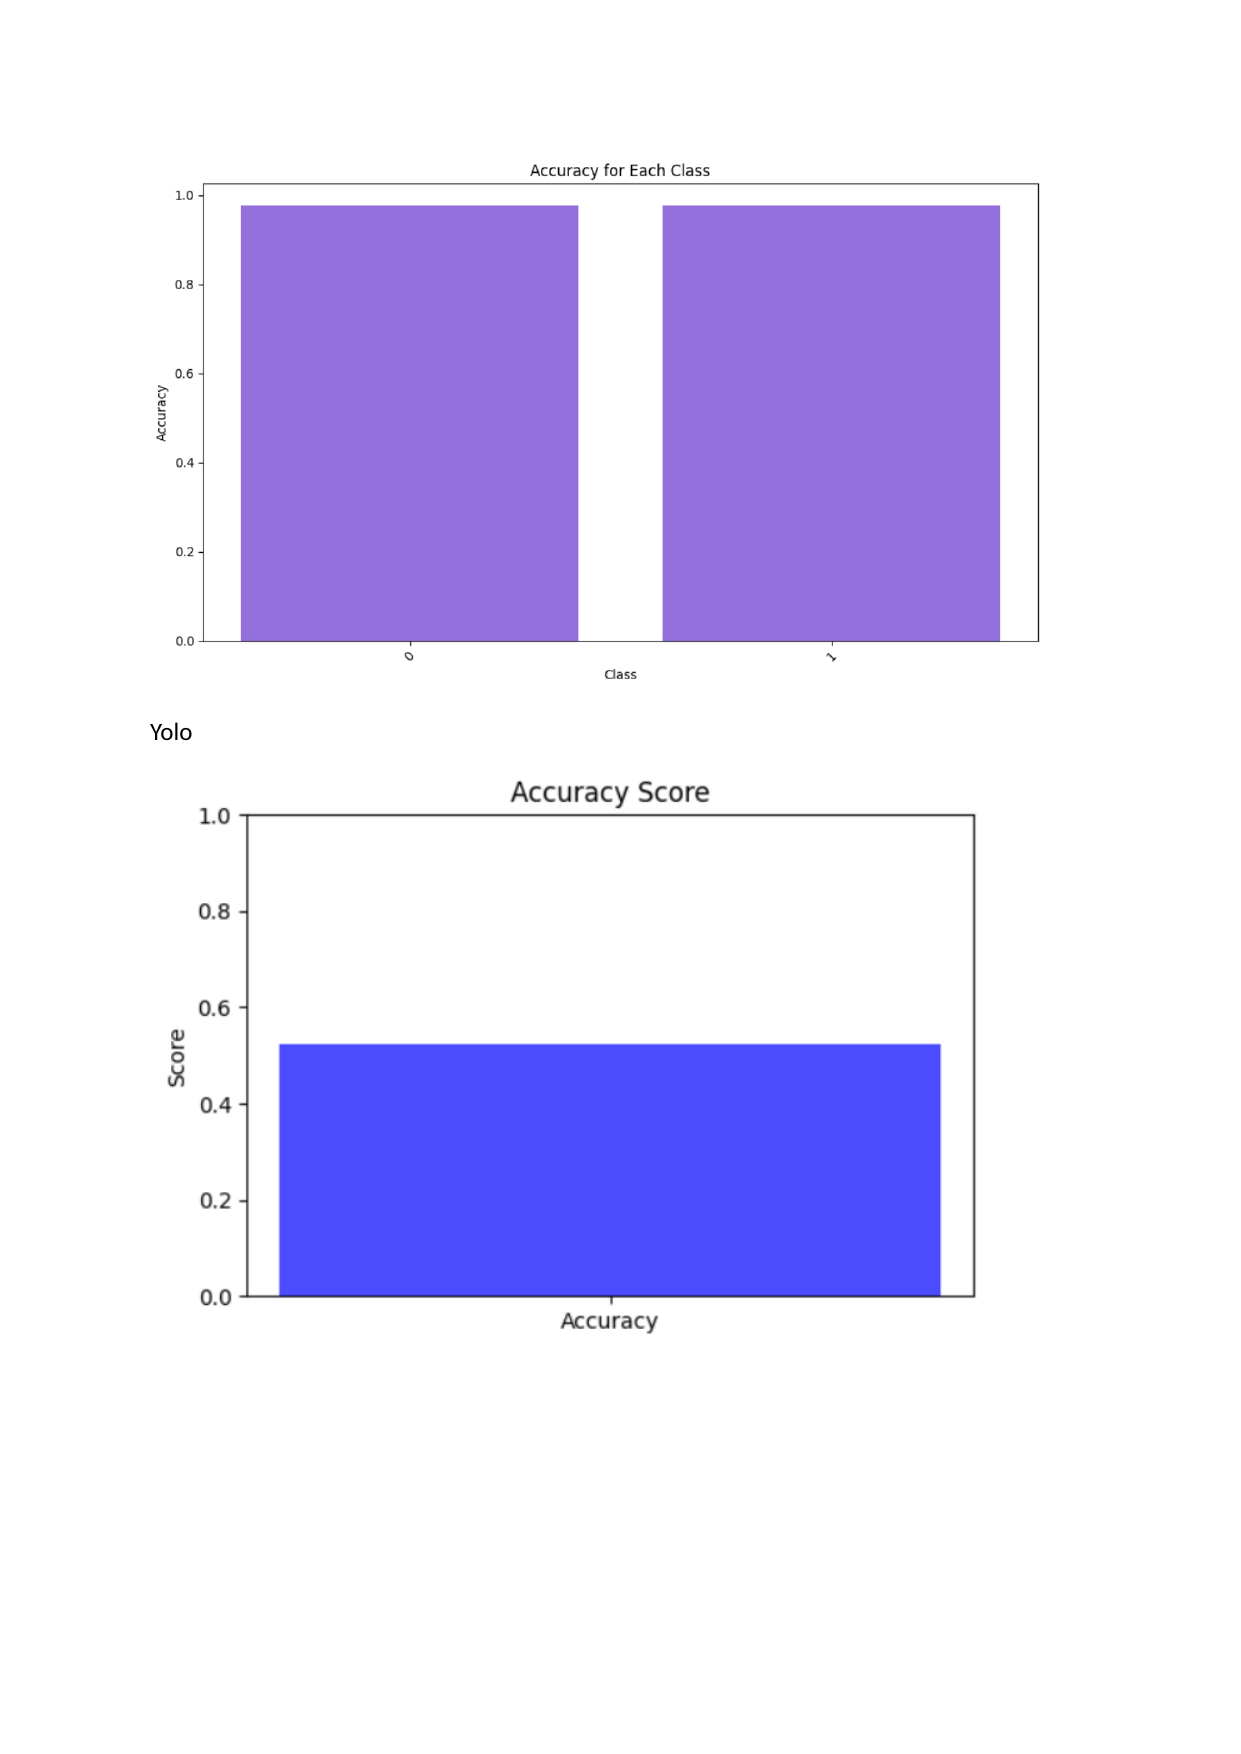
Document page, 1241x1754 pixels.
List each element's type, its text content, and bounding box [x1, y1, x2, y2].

picture [150, 767, 1078, 1349]
picture [150, 150, 1091, 695]
text Yolo [150, 716, 1090, 747]
